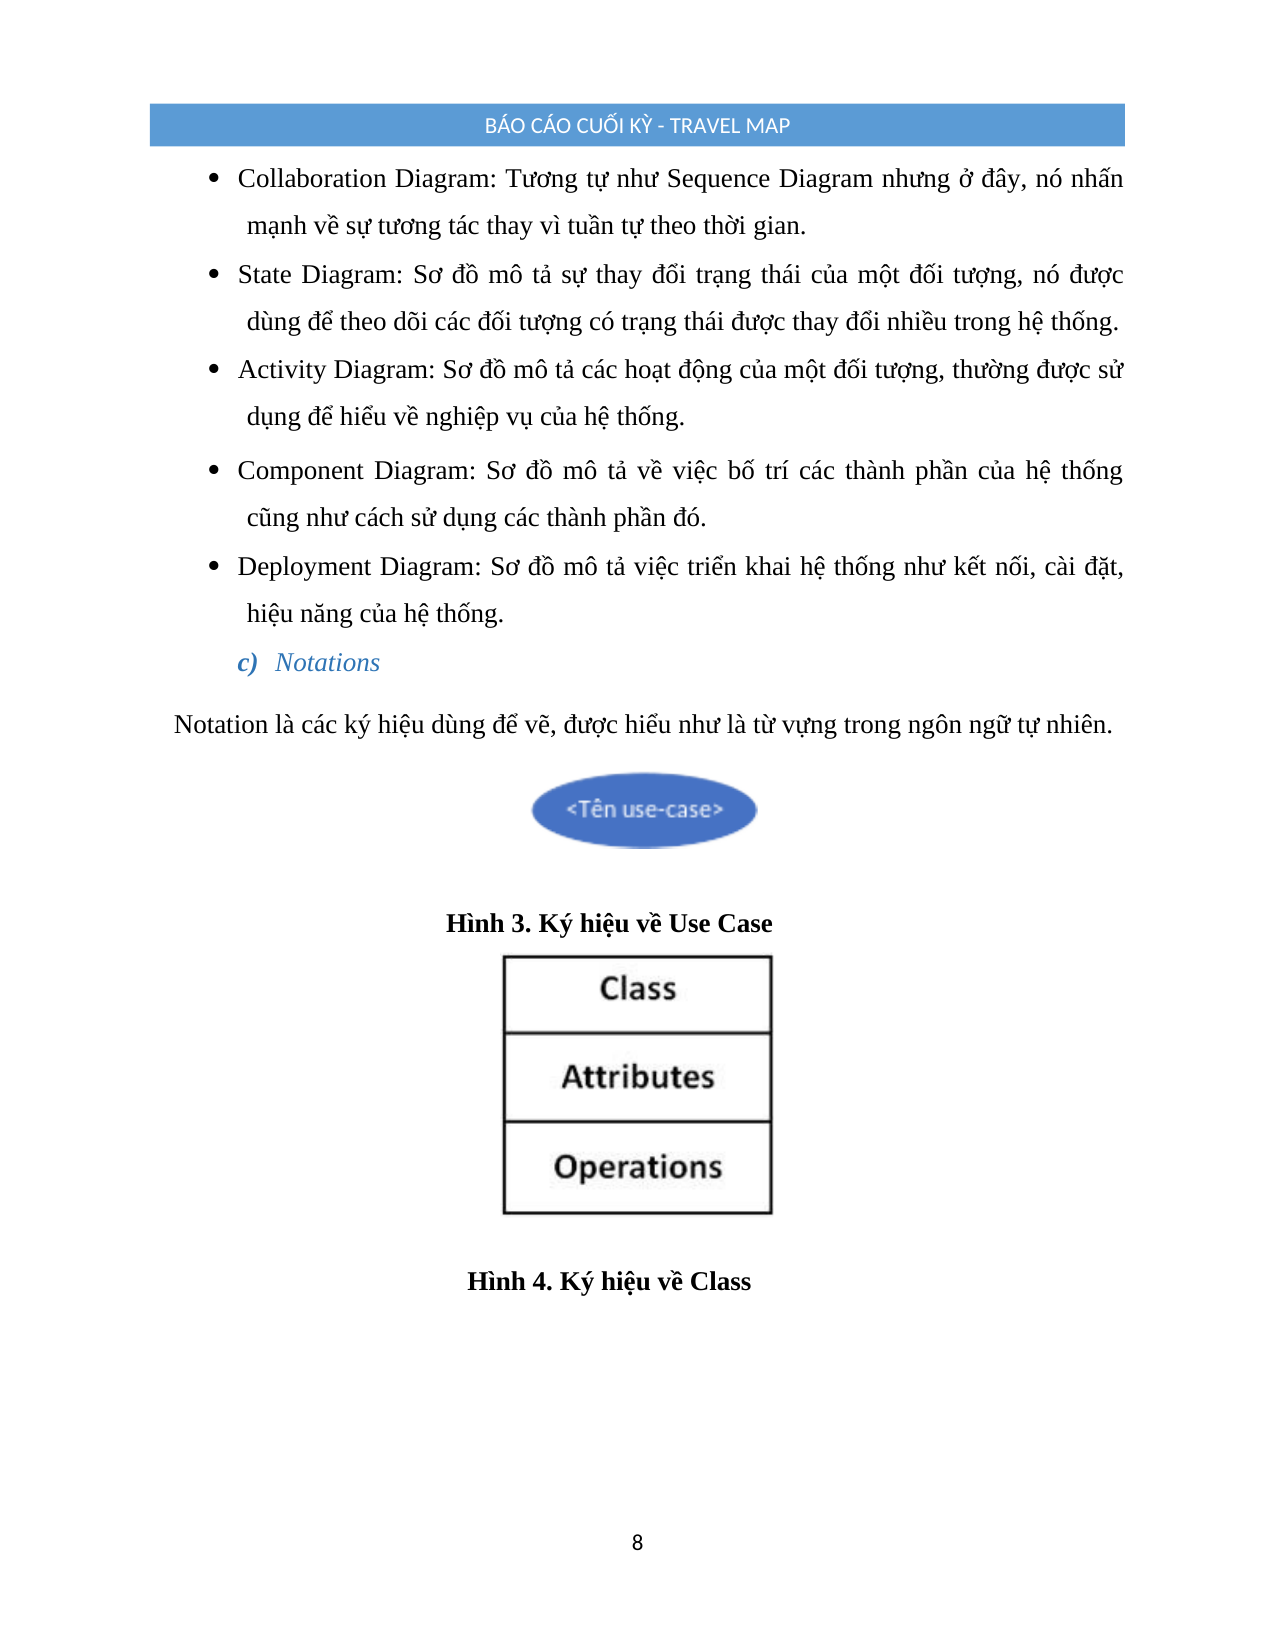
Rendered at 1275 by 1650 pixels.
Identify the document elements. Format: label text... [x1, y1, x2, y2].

list Collaboration Diagram: Tương tự như Sequence Diagram nhưng ở đây, nó nhấn mạnh về sự tương tác thay vì tuần tự theo thời gian. [209, 147, 1124, 240]
picture [500, 952, 774, 1218]
text Notation là các ký hiệu dùng để vẽ, được hiểu như là từ vựng trong ngôn ngữ tự nhiên. [162, 708, 1124, 739]
list Component Diagram: Sơ đồ mô tả về việc bố trí các thành phần của hệ thống cũng như cách sử dụng các thành phần đó. [209, 454, 1124, 532]
list State Diagram: Sơ đồ mô tả sự thay đổi trạng thái của một đối tượng, nó được dùng để theo dõi các đối tượng có trạng thái được thay đổi nhiều trong hệ thống. [209, 258, 1124, 336]
list Deployment Diagram: Sơ đồ mô tả việc triển khai hệ thống như kết nối, cài đặt, hiệu năng của hệ thống. [209, 551, 1124, 628]
subtitle Notations [237, 646, 1124, 677]
text Hình 4. Ký hiệu về Class [160, 970, 1058, 1296]
list Activity Diagram: Sơ đồ mô tả các hoạt động của một đối tượng, thường được sử dụng để hiểu về nghiệp vụ của hệ thống. [209, 353, 1124, 431]
text Hình 3. Ký hiệu về Use Case [160, 907, 1058, 938]
